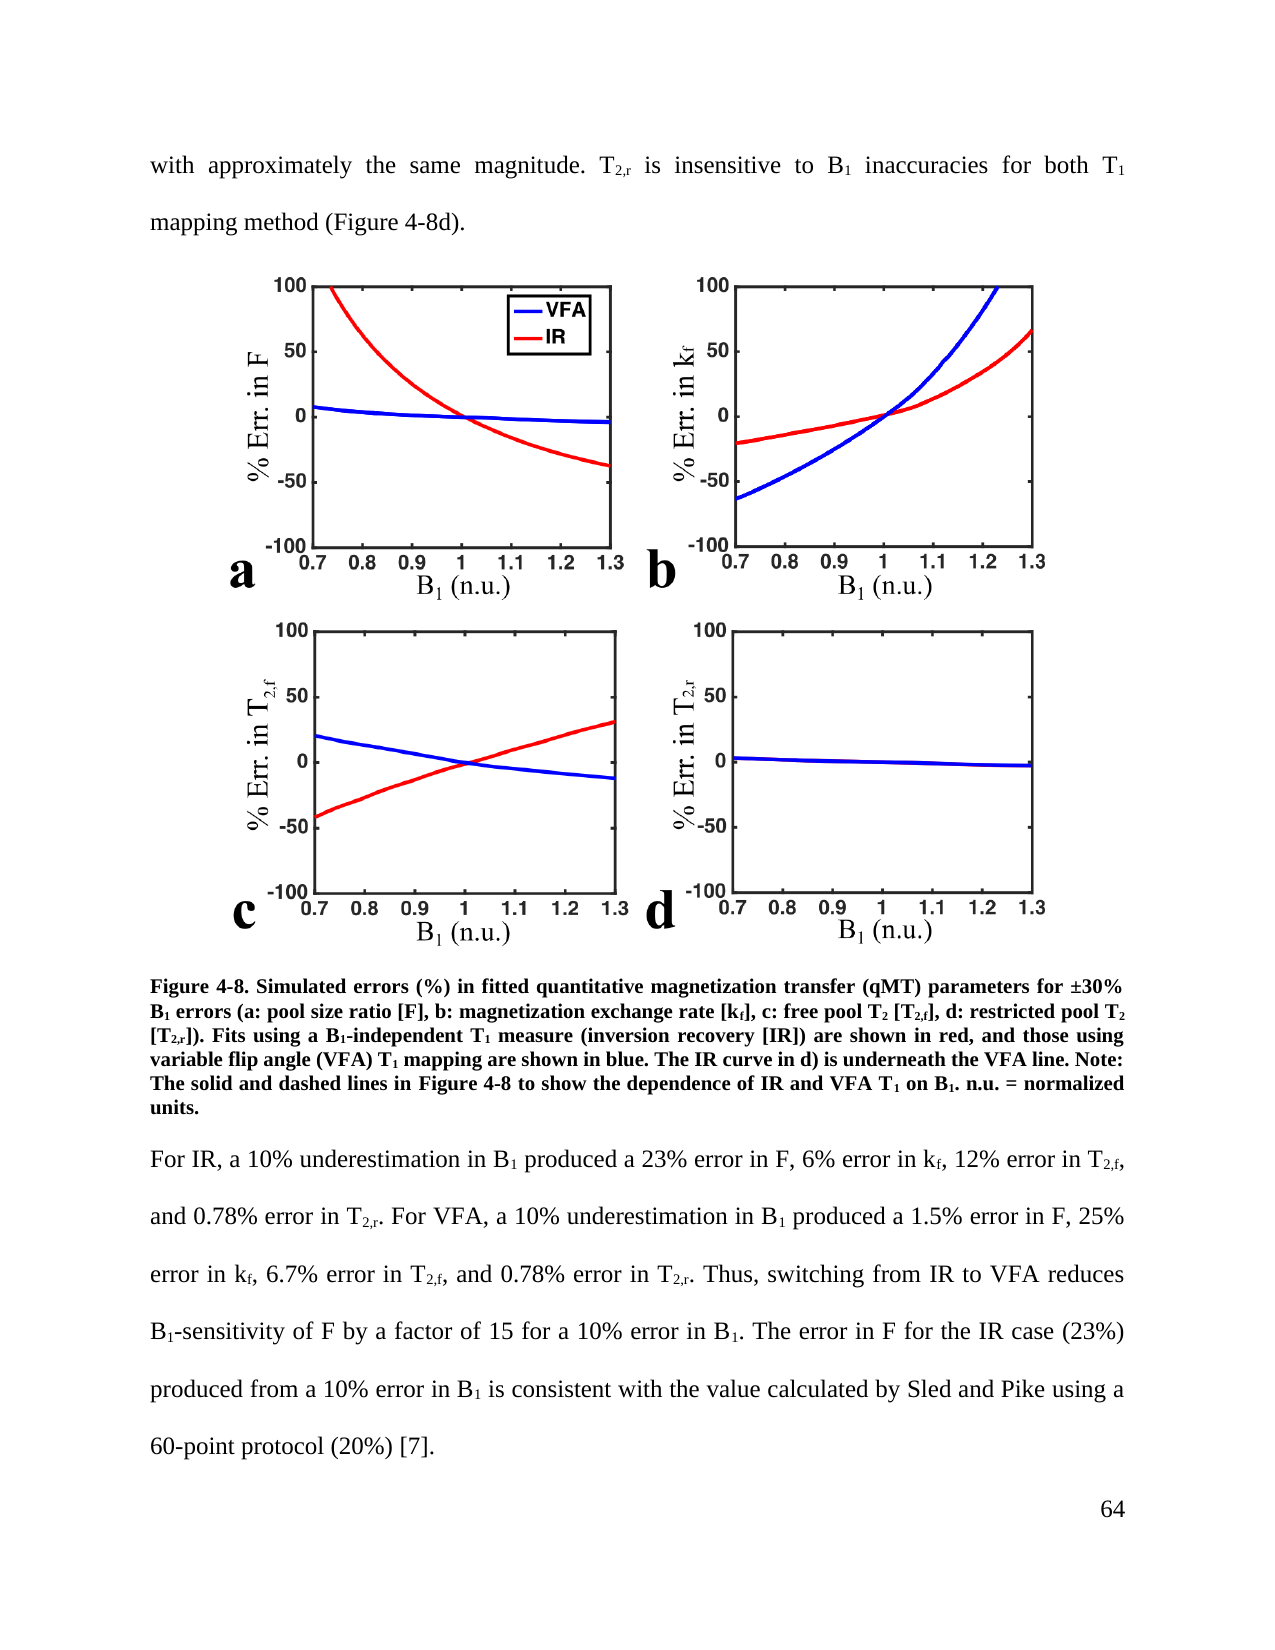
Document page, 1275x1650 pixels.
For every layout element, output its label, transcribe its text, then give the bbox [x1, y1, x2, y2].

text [150, 150, 1125, 236]
picture [230, 277, 1045, 946]
text For IR, a 10% underestimation in B1 produced a 23% error in F, 6% error in kf, 12% error in T2,f, and 0.78% error in T2,r. For VFA, a 10% underestimation in B1 produced a 1.5% error in F, 25% error in kf, 6.7% error in T2,f, and 0.78% error in T2,r. Thus, switching from IR to VFA reduces B1-sensitivity of F by a factor of 15 for a 10% error in B1. The error in F for the IR case (23%) produced from a 10% error in B1 is consistent with the value calculated by Sled and Pike using a 60-point protocol (20%) [7]. [150, 1144, 1125, 1460]
